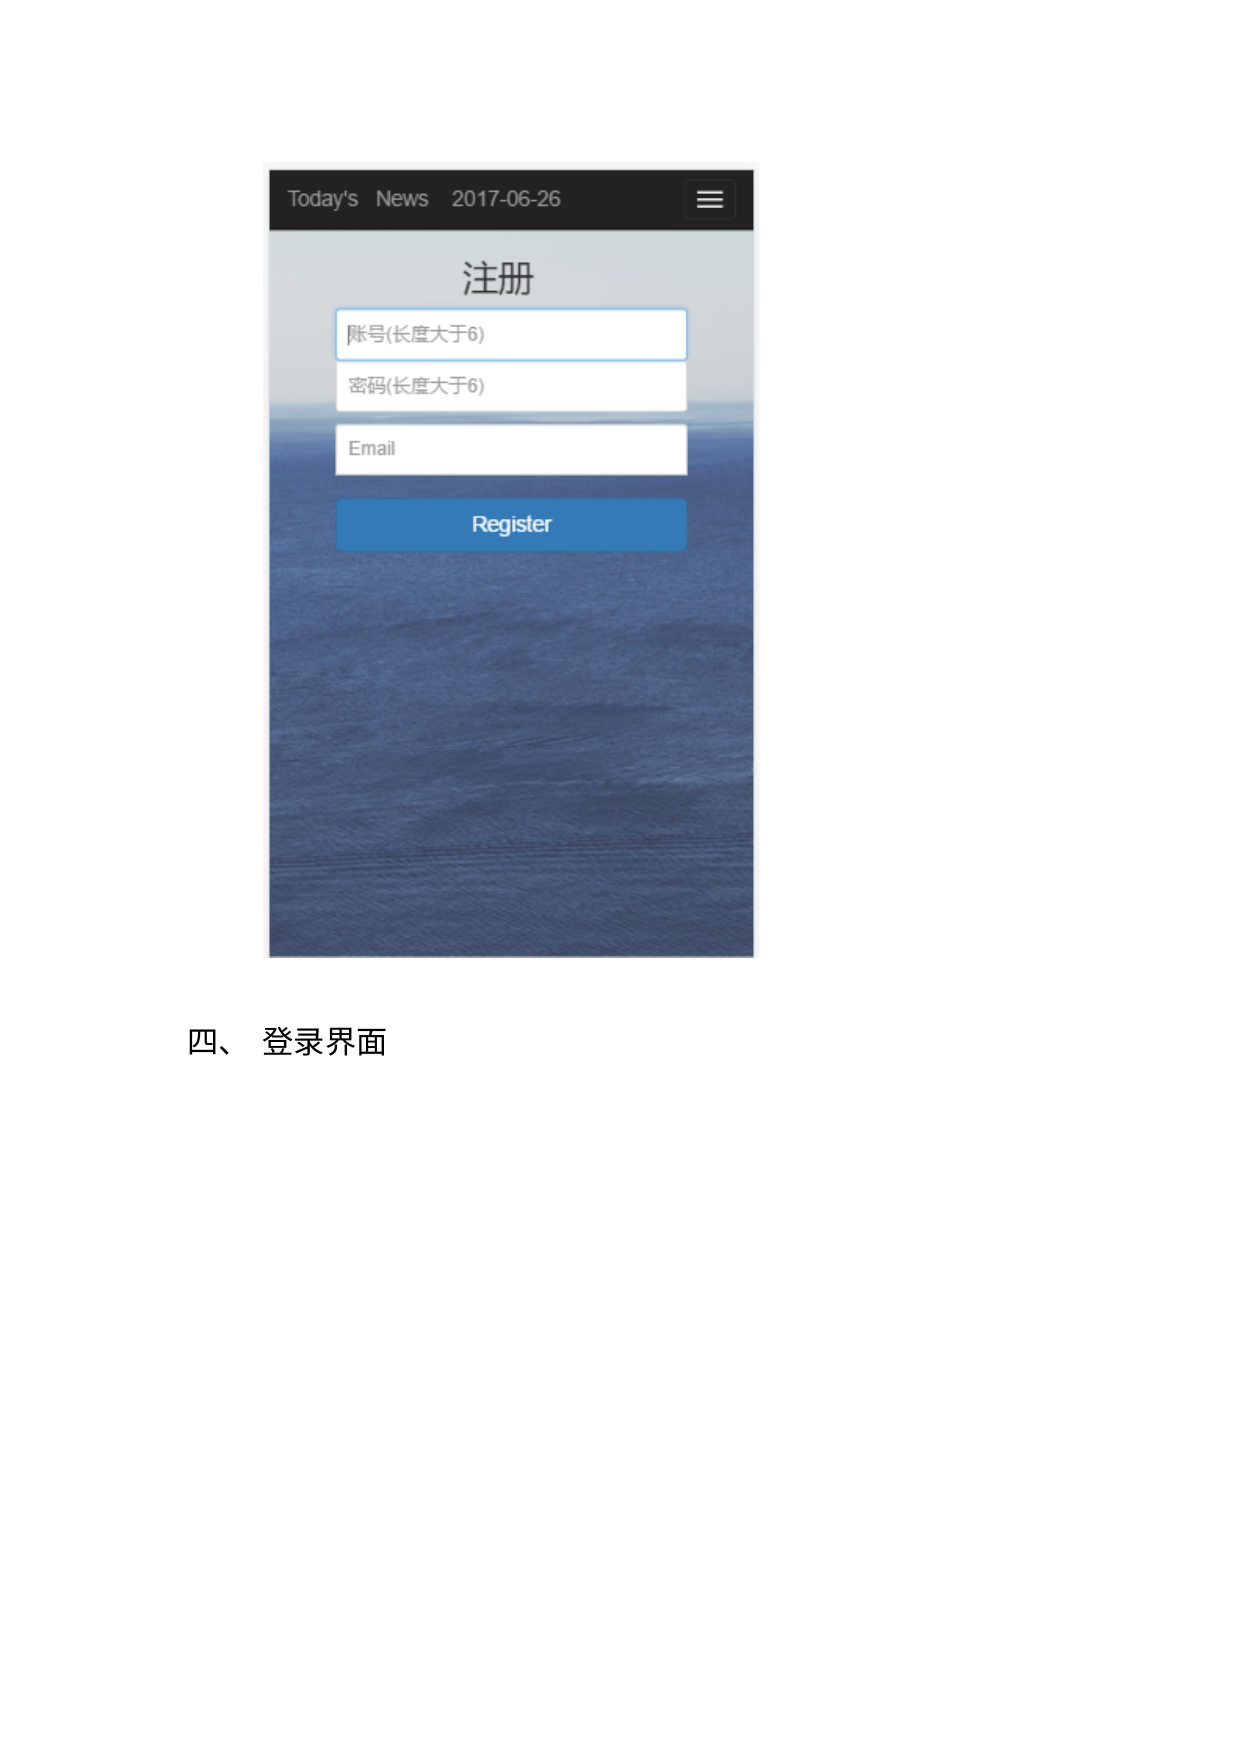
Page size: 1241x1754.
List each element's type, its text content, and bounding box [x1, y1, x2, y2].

list 登录界面 [187, 1007, 1053, 1072]
picture [262, 162, 760, 958]
